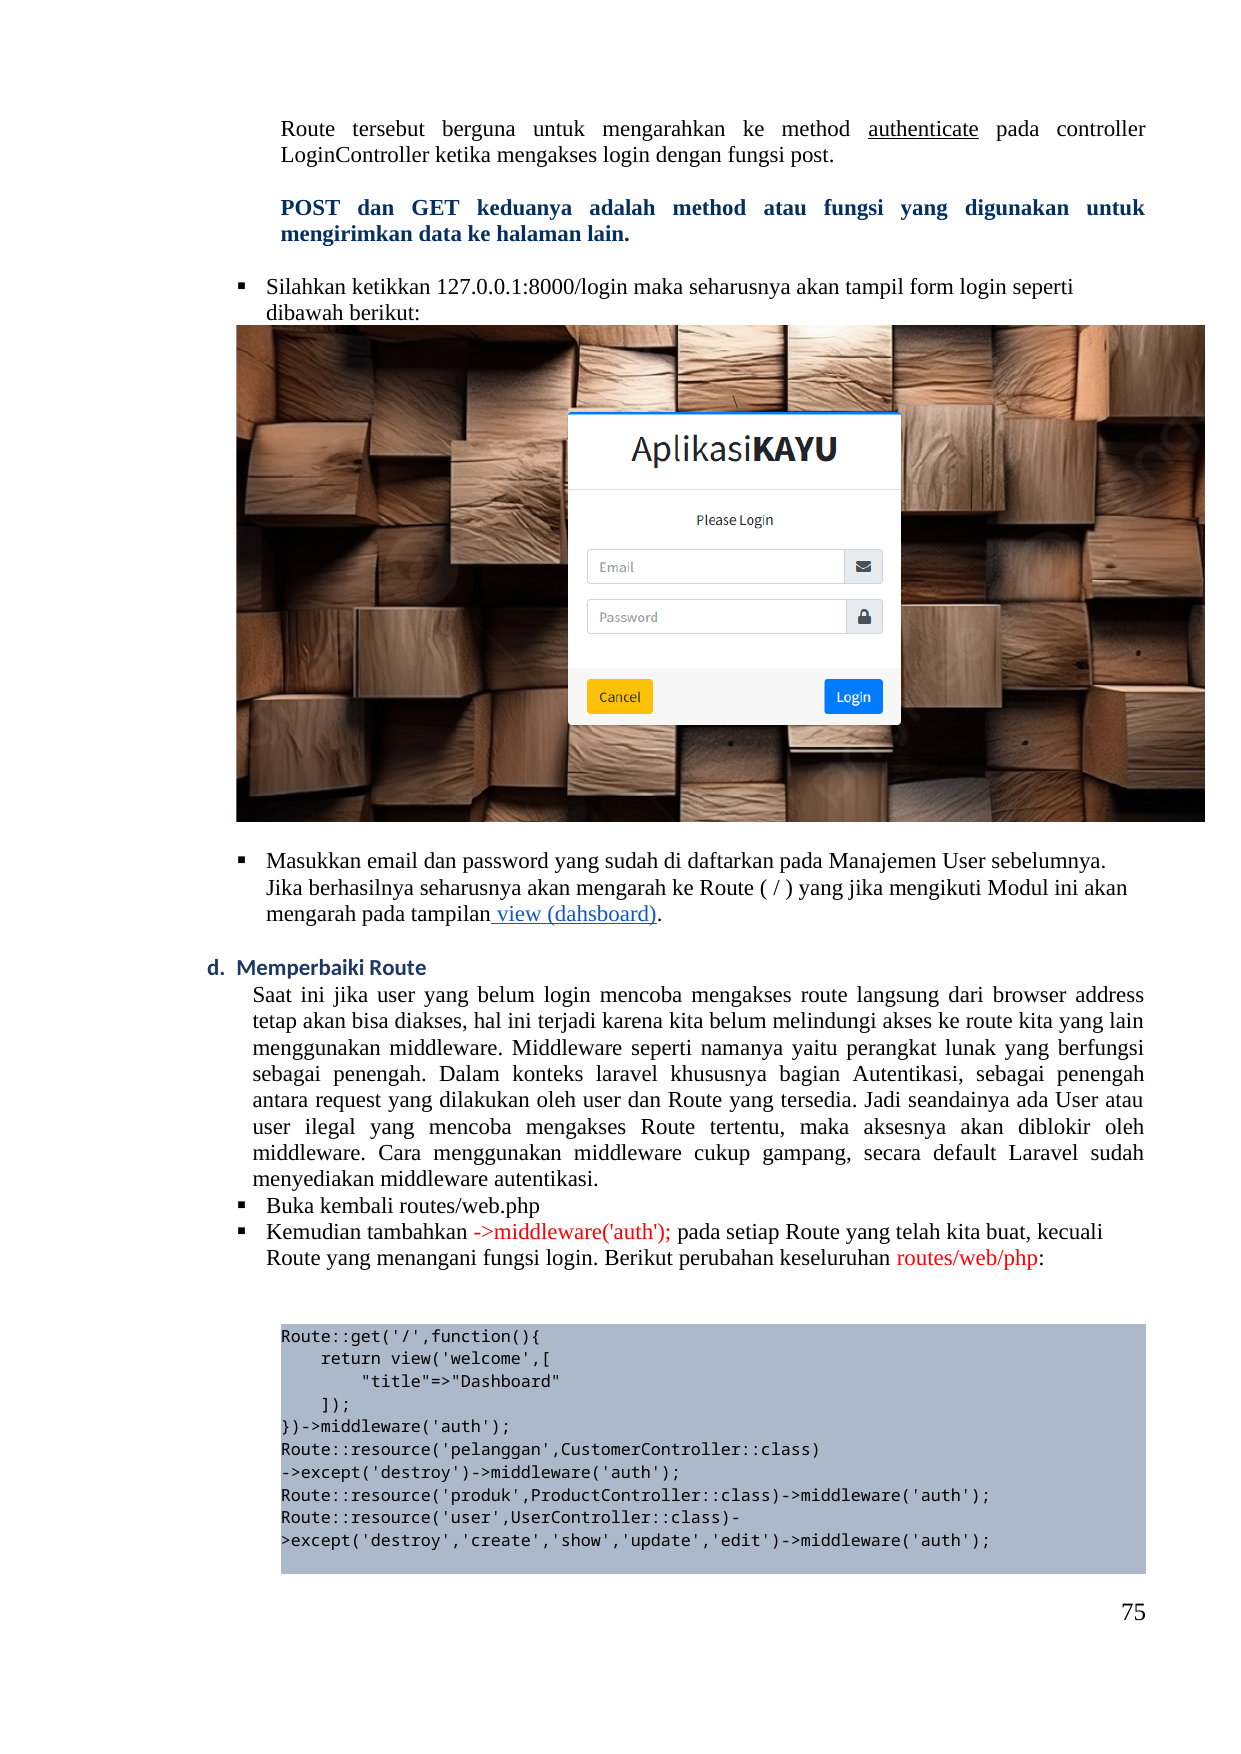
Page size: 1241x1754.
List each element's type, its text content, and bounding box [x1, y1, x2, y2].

text Route tersebut berguna untuk mengarahkan ke method authenticate pada controller LoginController ketika mengakses login dengan fungsi post. [280, 115, 1146, 168]
list Buka kembali routes/web.php [236, 1192, 1146, 1218]
text ->except('destroy')->middleware('auth'); [281, 1460, 1146, 1483]
text Route::get('/',function(){ [281, 1324, 1146, 1347]
text Route::resource('user',UserController::class)->except('destroy','create','show','update','edit')->middleware('auth'); [281, 1506, 1146, 1551]
list Kemudian tambahkan ->middleware('auth'); pada setiap Route yang telah kita buat, kecuali Route yang menangani fungsi login. Berikut perubahan keseluruhan routes/web/php: [236, 1218, 1146, 1271]
list Masukkan email dan password yang sudah di daftarkan pada Manajemen User sebelumnya. Jika berhasilnya seharusnya akan mengarah ke Route ( / ) yang jika mengikuti Modul ini akan mengarah pada tampilan view (dahsboard). [236, 847, 1146, 927]
subtitle Memperbaiki Route [207, 953, 1146, 981]
picture [236, 325, 1205, 822]
text POST dan GET keduanya adalah method atau fungsi yang digunakan untuk mengirimkan data ke halaman lain. [280, 194, 1146, 247]
text Route::resource('pelanggan',CustomerController::class) [281, 1438, 1146, 1460]
text return view('welcome',[ [281, 1347, 1146, 1369]
text })->middleware('auth'); [281, 1415, 1146, 1438]
text ]); [281, 1392, 1146, 1415]
text "title"=>"Dashboard" [281, 1369, 1146, 1392]
text Saat ini jika user yang belum login mencoba mengakses route langsung dari browser address tetap akan bisa diakses, hal ini terjadi karena kita belum melindungi akses ke route kita yang lain menggunakan middleware. Middleware seperti namanya yaitu perangkat lunak yang berfungsi sebagai penengah. Dalam konteks laravel khususnya bagian Autentikasi, sebagai penengah antara request yang dilakukan oleh user dan Route yang tersedia. Jadi seandainya ada User atau user ilegal yang mencoba mengakses Route tertentu, maka aksesnya akan diblokir oleh middleware. Cara menggunakan middleware cukup gampang, secara default Laravel sudah menyediakan middleware autentikasi. [252, 981, 1146, 1192]
list Silahkan ketikkan 127.0.0.1:8000/login maka seharusnya akan tampil form login seperti dibawah berikut: [236, 273, 1146, 325]
text Route::resource('produk',ProductController::class)->middleware('auth'); [281, 1483, 1146, 1506]
